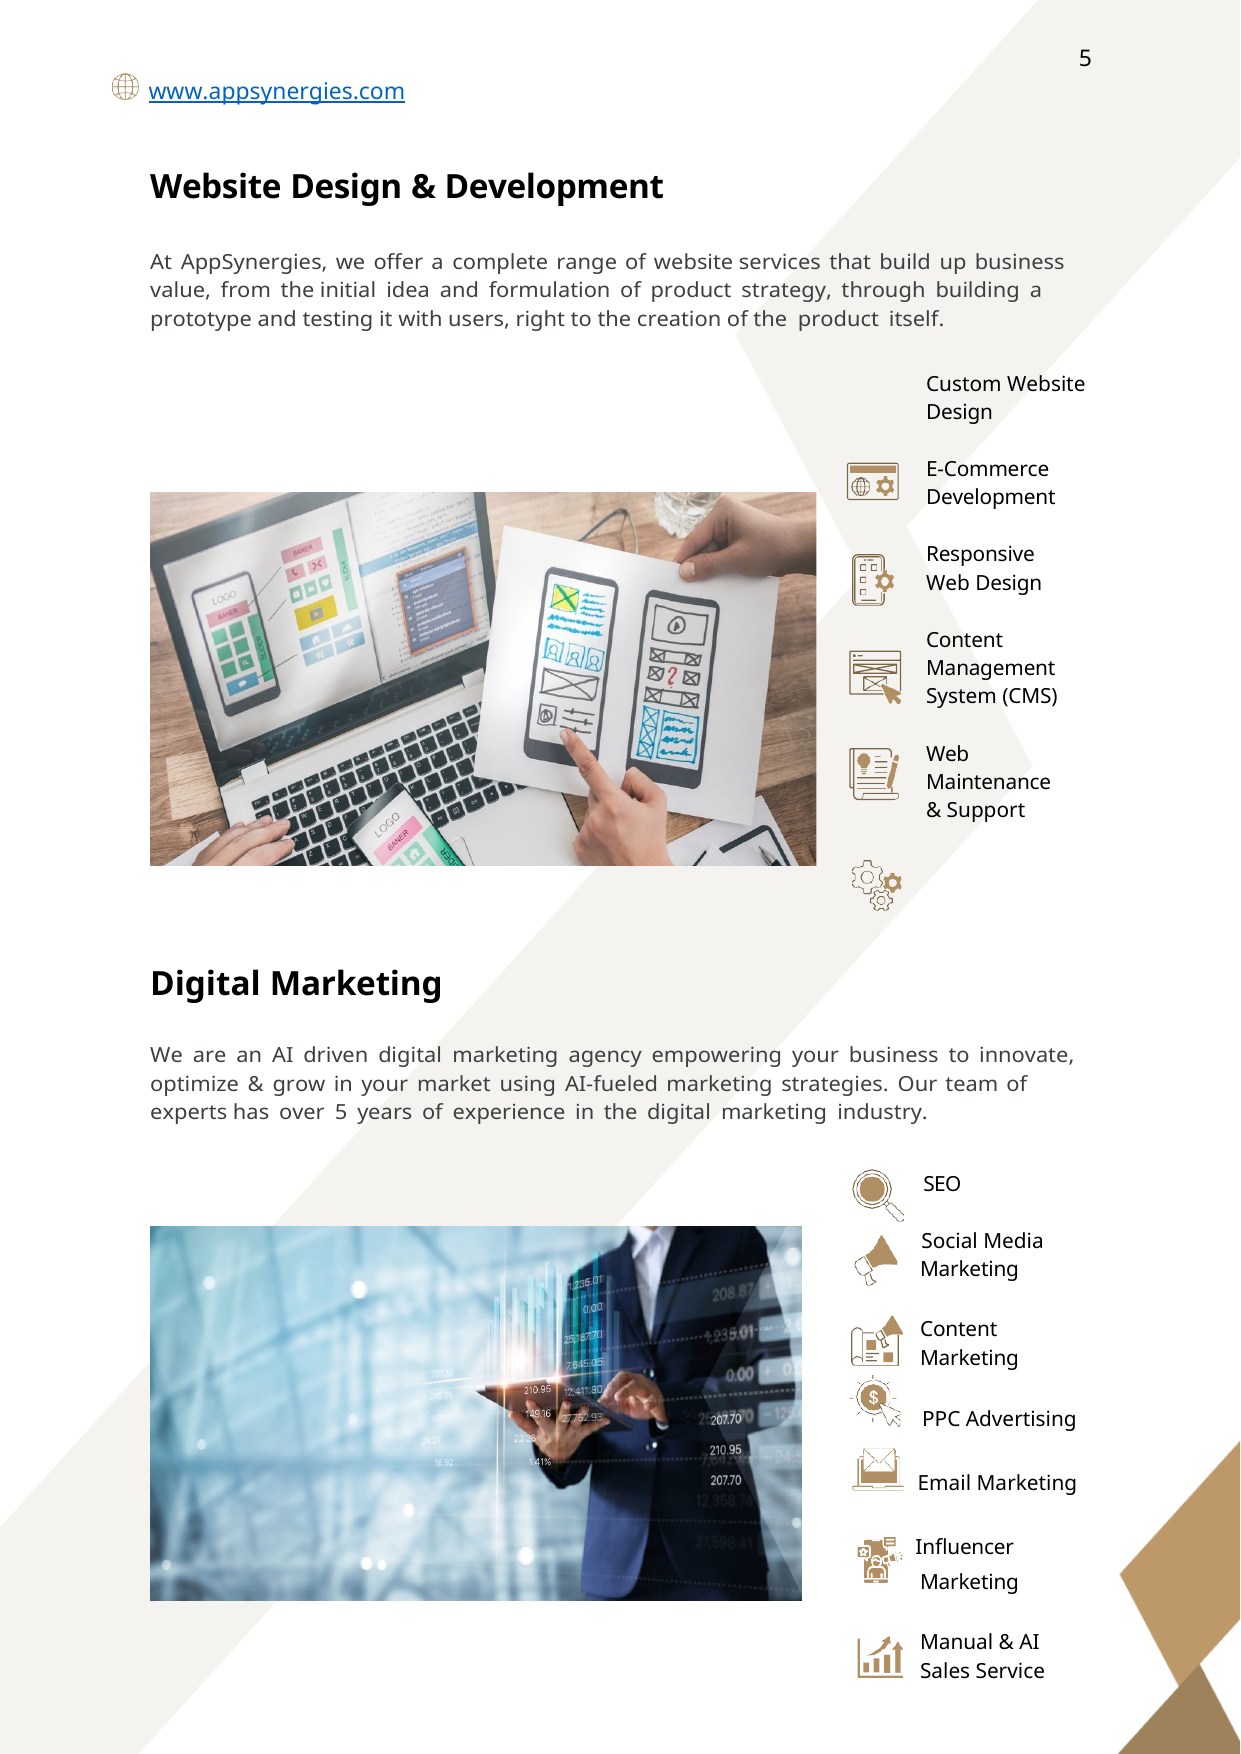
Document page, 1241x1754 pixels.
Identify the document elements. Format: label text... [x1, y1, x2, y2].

text Responsive Web Design [926, 539, 1063, 596]
text www.appsynergies.com [112, 74, 1240, 106]
subtitle Website Design & Development [150, 163, 1240, 208]
subtitle Digital Marketing [150, 960, 901, 1005]
text Social Media Marketing [920, 1226, 1087, 1283]
text Content Marketing [920, 1314, 1034, 1371]
text We are an AI driven digital marketing agency empowering your business to innovate, optimize & grow in your market using AI-fueled marketing strategies. Our team of experts has over 5 years of experience in the digital marketing industry. [150, 1040, 1087, 1126]
text Manual & AI Sales Service [920, 1627, 1087, 1684]
text Web Maintenance & Support [926, 739, 1063, 824]
text Custom Website Design [926, 369, 1123, 426]
text Marketing [920, 1567, 1240, 1596]
text SEO [923, 1169, 1240, 1197]
picture [0, 0, 1241, 1754]
text PPC Advertising Email Marketing Influencer [843, 1375, 1082, 1567]
text E-Commerce Development [926, 454, 1063, 511]
text At AppSynergies, we offer a complete range of website services that build up business value, from the initial idea and formulation of product strategy, through building a prototype and testing it with users, right to the creation of the product itself. [150, 247, 1087, 332]
text 5 [1078, 42, 1240, 73]
text Content Management System (CMS) [926, 625, 1123, 710]
